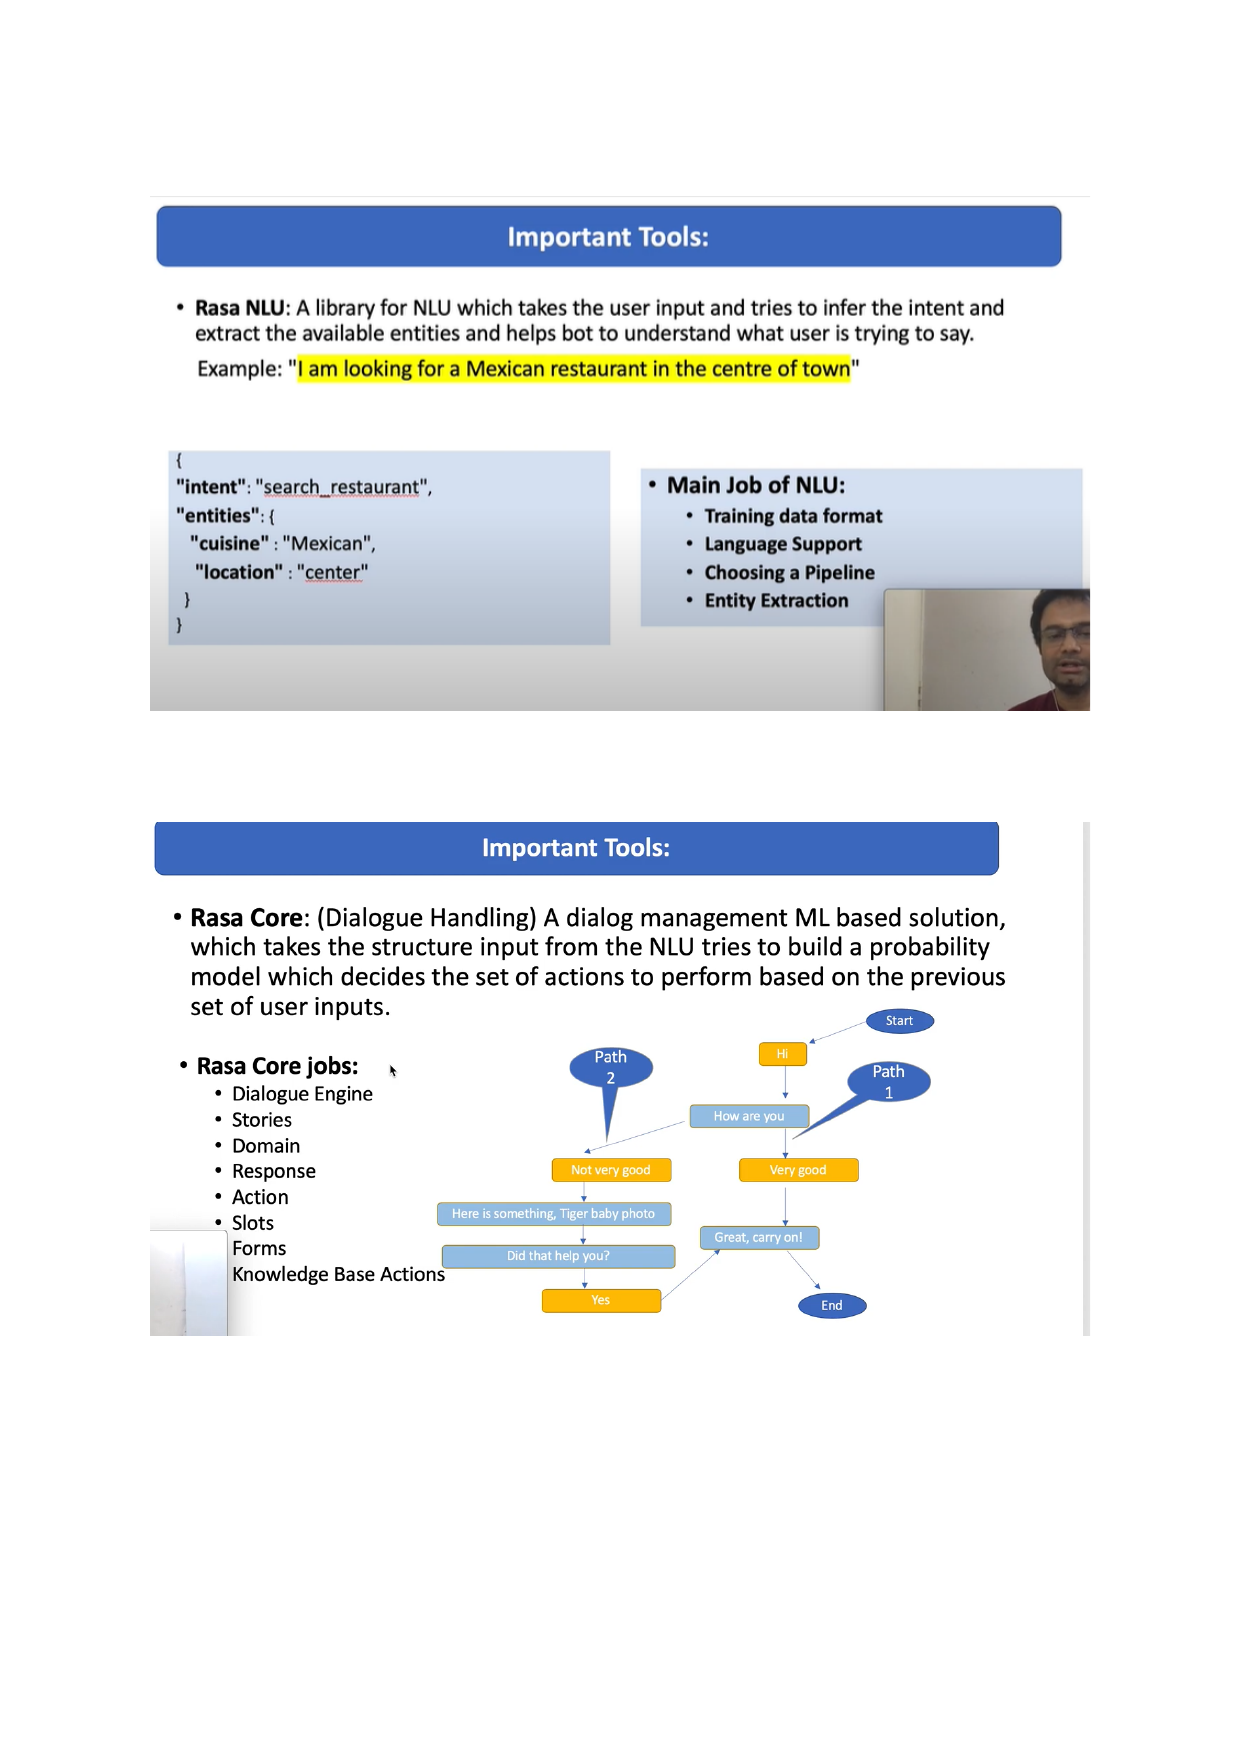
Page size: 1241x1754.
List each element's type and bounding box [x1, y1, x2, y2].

picture [150, 196, 1091, 711]
picture [150, 822, 1091, 1336]
